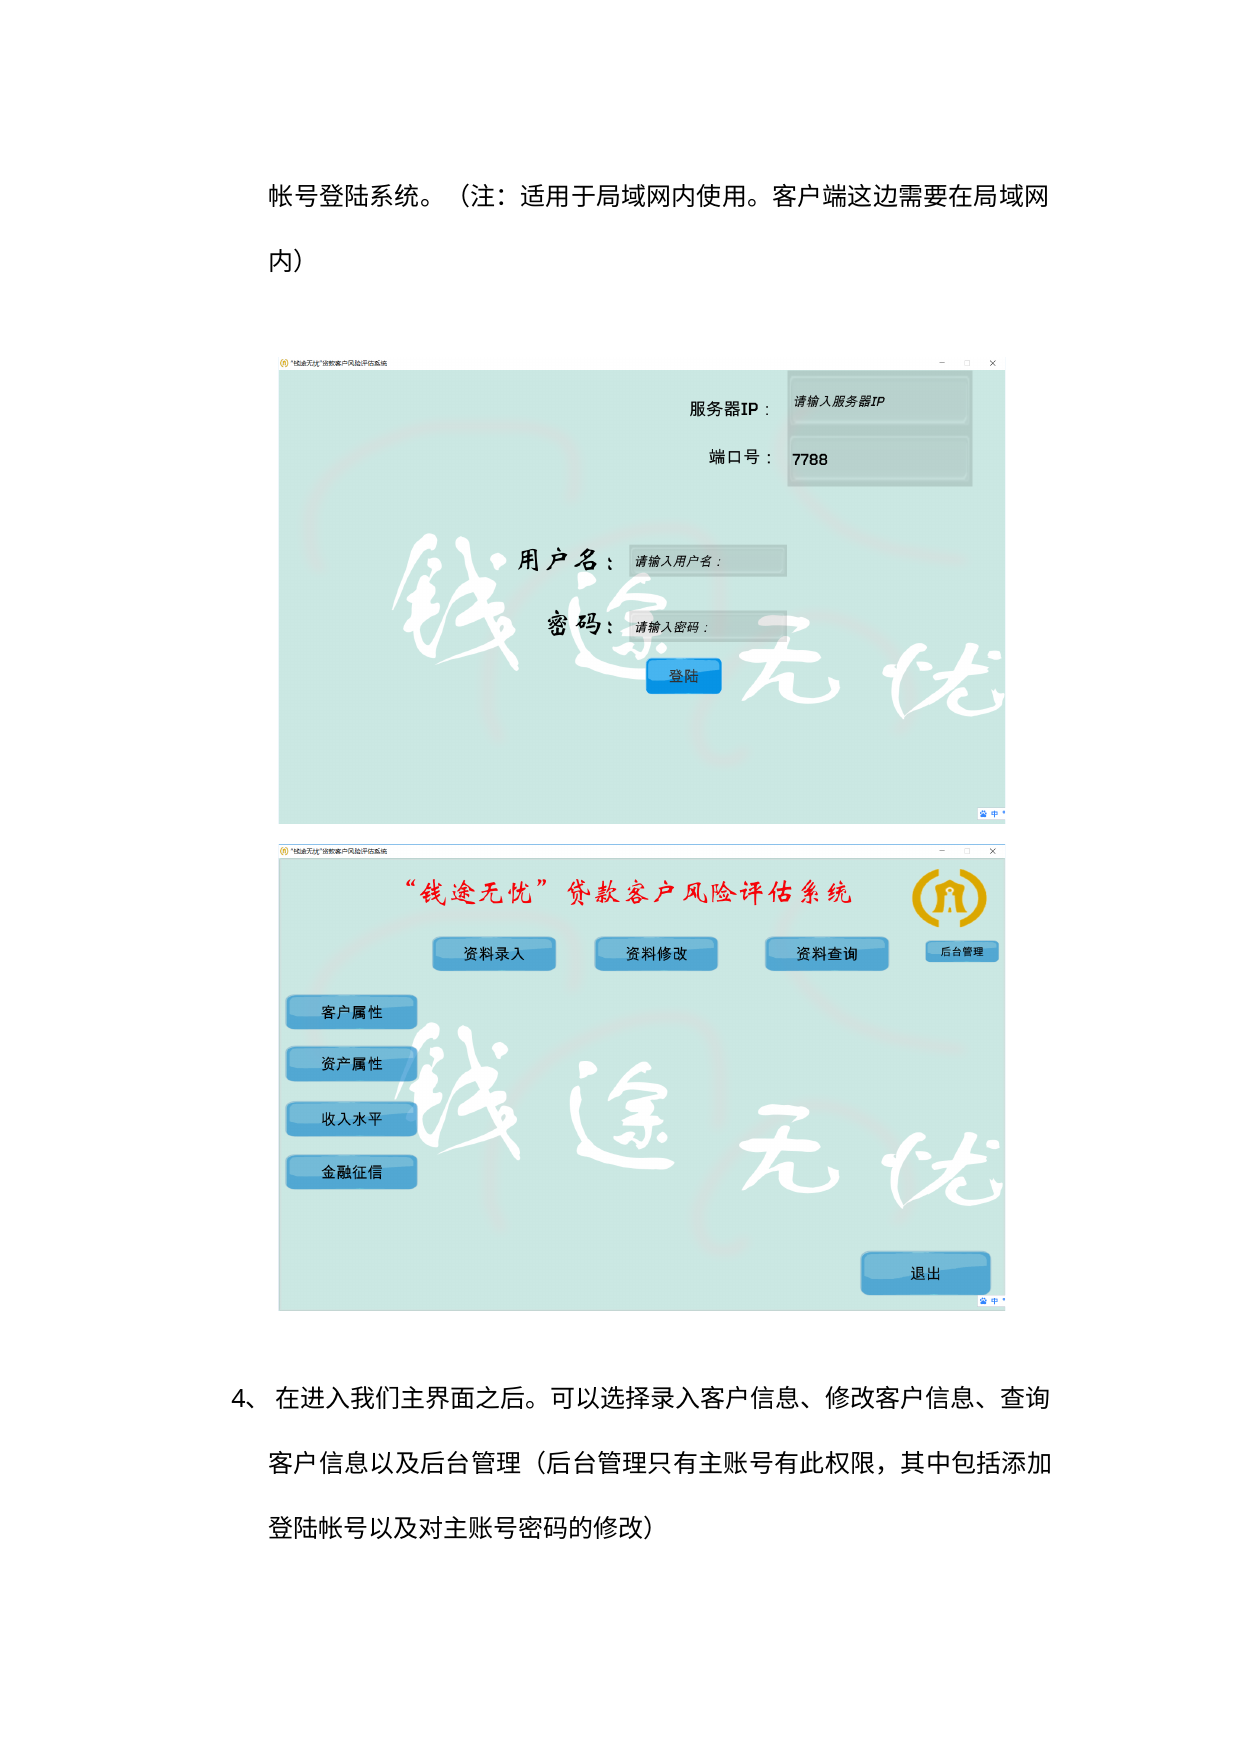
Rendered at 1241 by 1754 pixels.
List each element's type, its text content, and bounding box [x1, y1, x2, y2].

picture [278, 357, 1006, 824]
picture [278, 844, 1006, 1311]
list 在进入我们主界面之后。可以选择录入客户信息、修改客户信息、查询客户信息以及后台管理（后台管理只有主账号有此权限，其中包括添加登陆帐号以及对主账号密码的修改） [231, 1364, 1053, 1559]
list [231, 162, 1053, 292]
